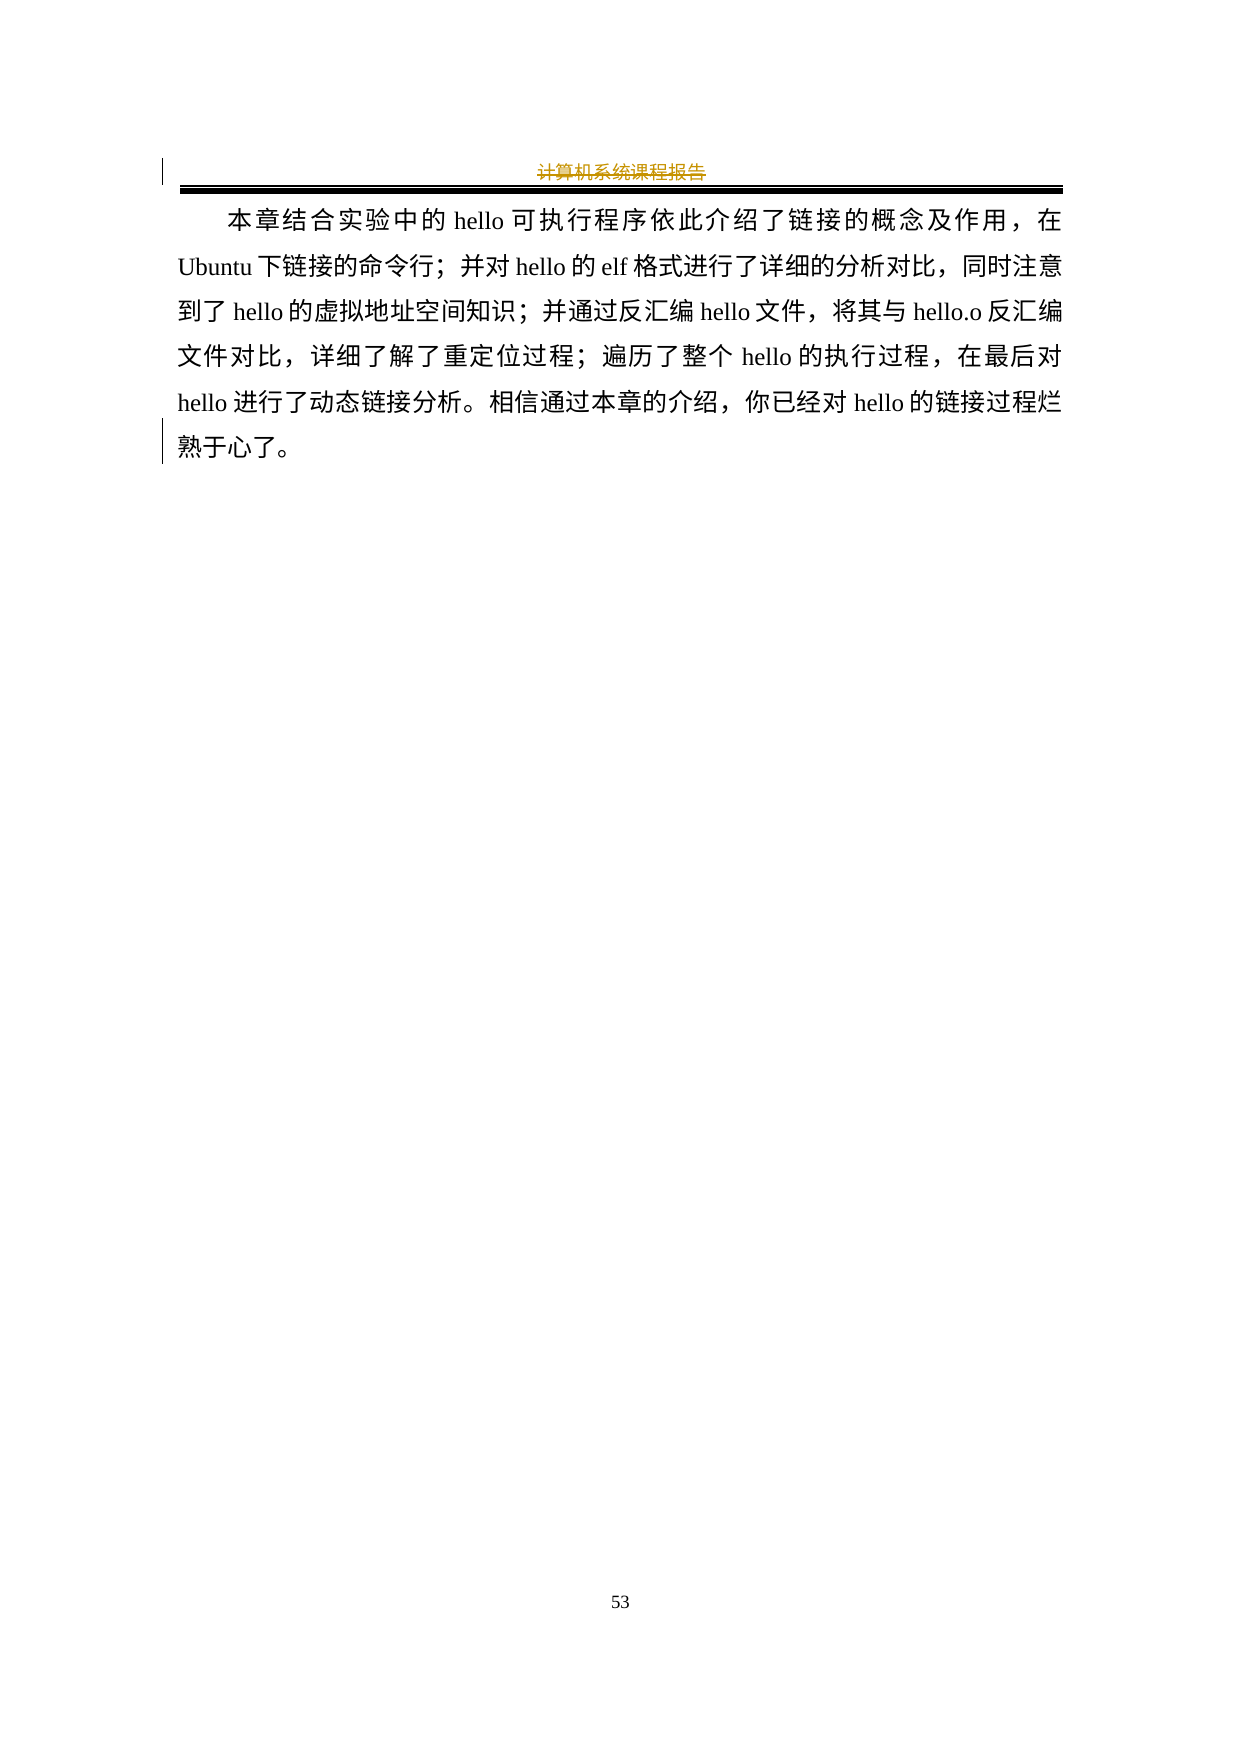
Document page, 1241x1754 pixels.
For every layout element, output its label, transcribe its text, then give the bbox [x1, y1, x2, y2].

text 本章结合实验中的hello可执行程序依此介绍了链接的概念及作用，在Ubuntu下链接的命令行；并对hello的elf格式进行了详细的分析对比，同时注意到了hello的虚拟地址空间知识；并通过反汇编hello文件，将其与hello.o反汇编文件对比，详细了解了重定位过程；遍历了整个hello的执行过程，在最后对hello进行了动态链接分析。相信通过本章的介绍，你已经对hello的链接过程烂熟于心了。 [177, 201, 1063, 464]
